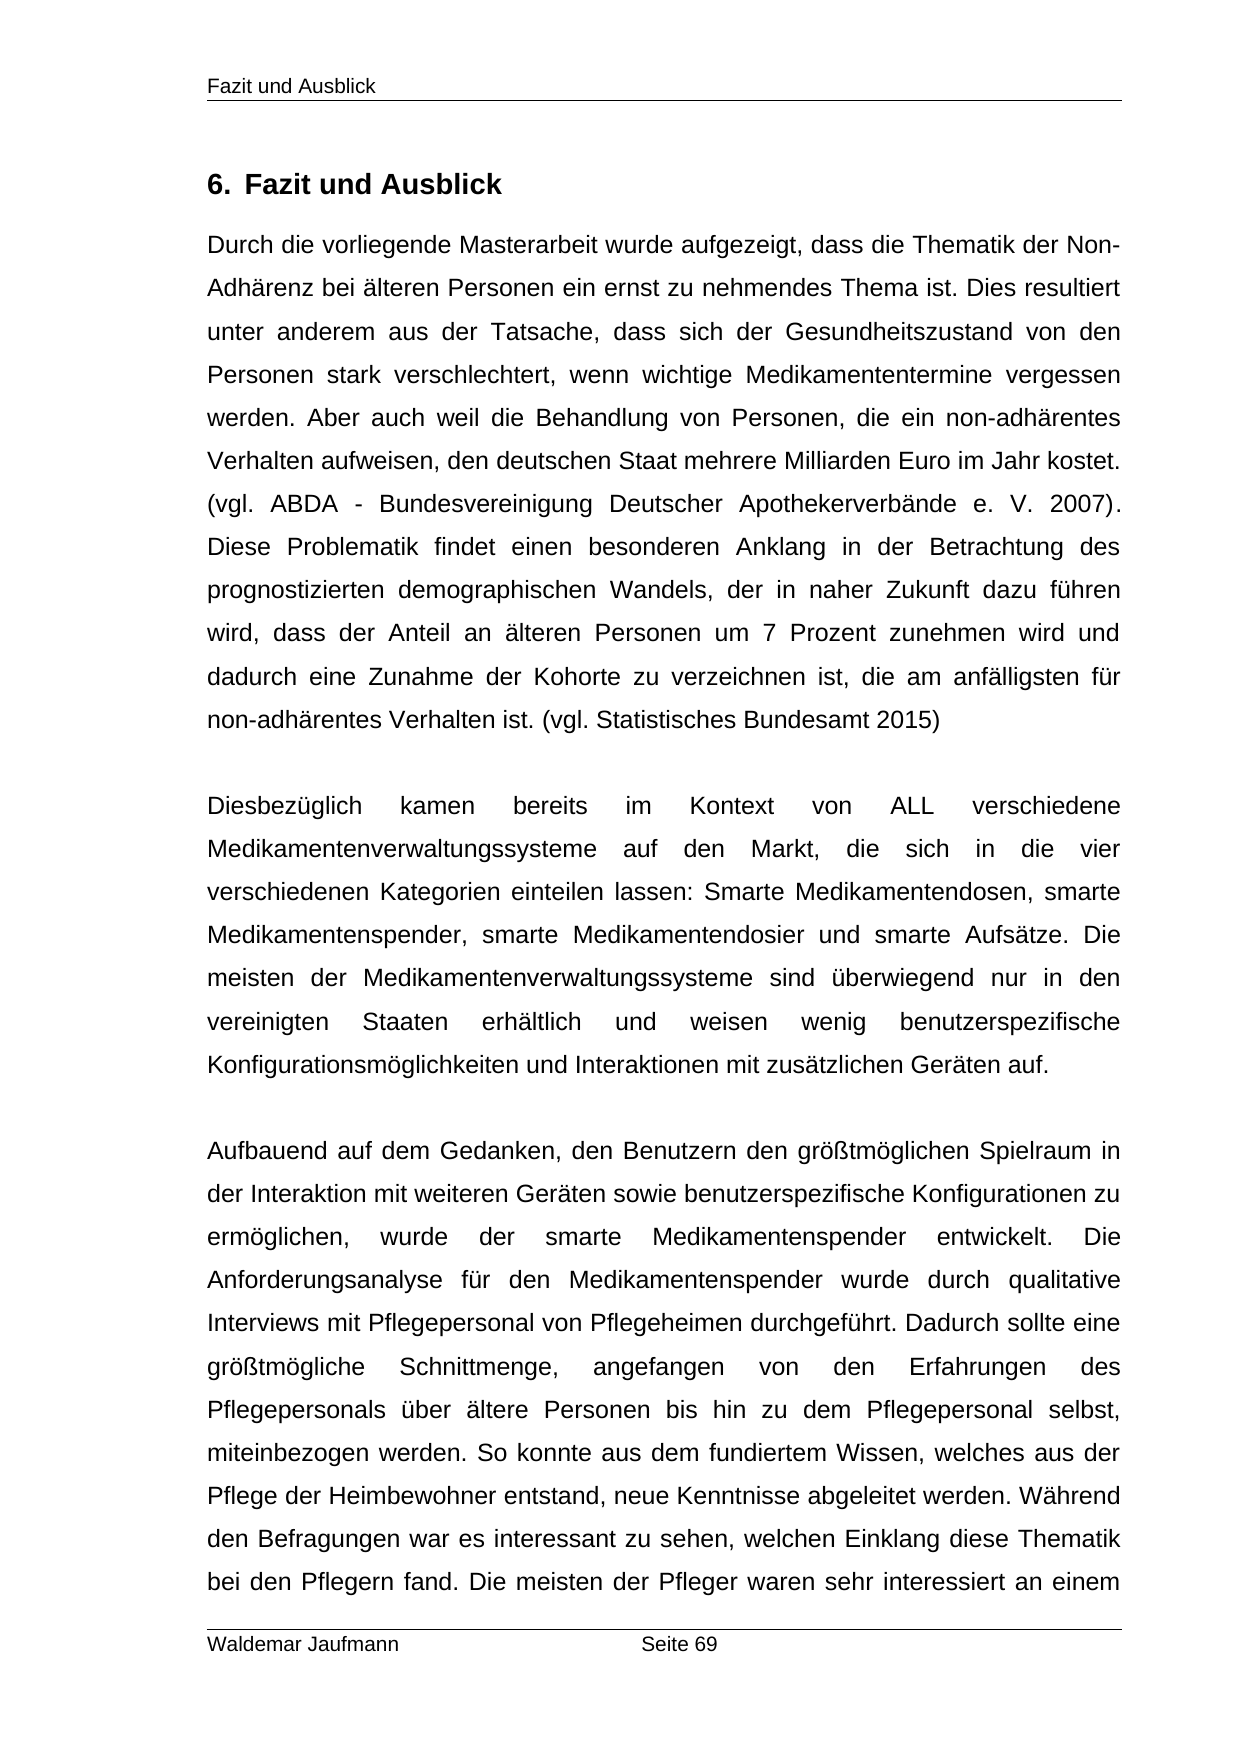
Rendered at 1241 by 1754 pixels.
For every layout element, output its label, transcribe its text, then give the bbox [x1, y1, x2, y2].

text Diesbezüglich kamen bereits im Kontext von ALL verschiedene Medikamentenverwaltungssysteme auf den Markt, die sich in die vier verschiedenen Kategorien einteilen lassen: Smarte Medikamentendosen, smarte Medikamentenspender, smarte Medikamentendosier und smarte Aufsätze. Die meisten der Medikamentenverwaltungssysteme sind überwiegend nur in den vereinigten Staaten erhältlich und weisen wenig benutzerspezifische Konfigurationsmöglichkeiten und Interaktionen mit zusätzlichen Geräten auf. [207, 791, 1122, 1078]
text Durch die vorliegende Masterarbeit wurde aufgezeigt, dass die Thematik der Non-Adhärenz bei älteren Personen ein ernst zu nehmendes Thema ist. Dies resultiert unter anderem aus der Tatsache, dass sich der Gesundheitszustand von den Personen stark verschlechtert, wenn wichtige Medikamententermine vergessen werden. Aber auch weil die Behandlung von Personen, die ein non-adhärentes Verhalten aufweisen, den deutschen Staat mehrere Milliarden Euro im Jahr kostet. (vgl. ABDA - Bundesvereinigung Deutscher Apothekerverbände e. V. 2007). Diese Problematik findet einen besonderen Anklang in der Betrachtung des prognostizierten demographischen Wandels, der in naher Zukunft dazu führen wird, dass der Anteil an älteren Personen um 7 Prozent zunehmen wird und dadurch eine Zunahme der Kohorte zu verzeichnen ist, die am anfälligsten für non-adhärentes Verhalten ist. (vgl. Statistisches Bundesamt 2015) [207, 230, 1122, 733]
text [207, 1136, 1122, 1596]
subtitle Fazit und Ausblick [207, 168, 1122, 201]
